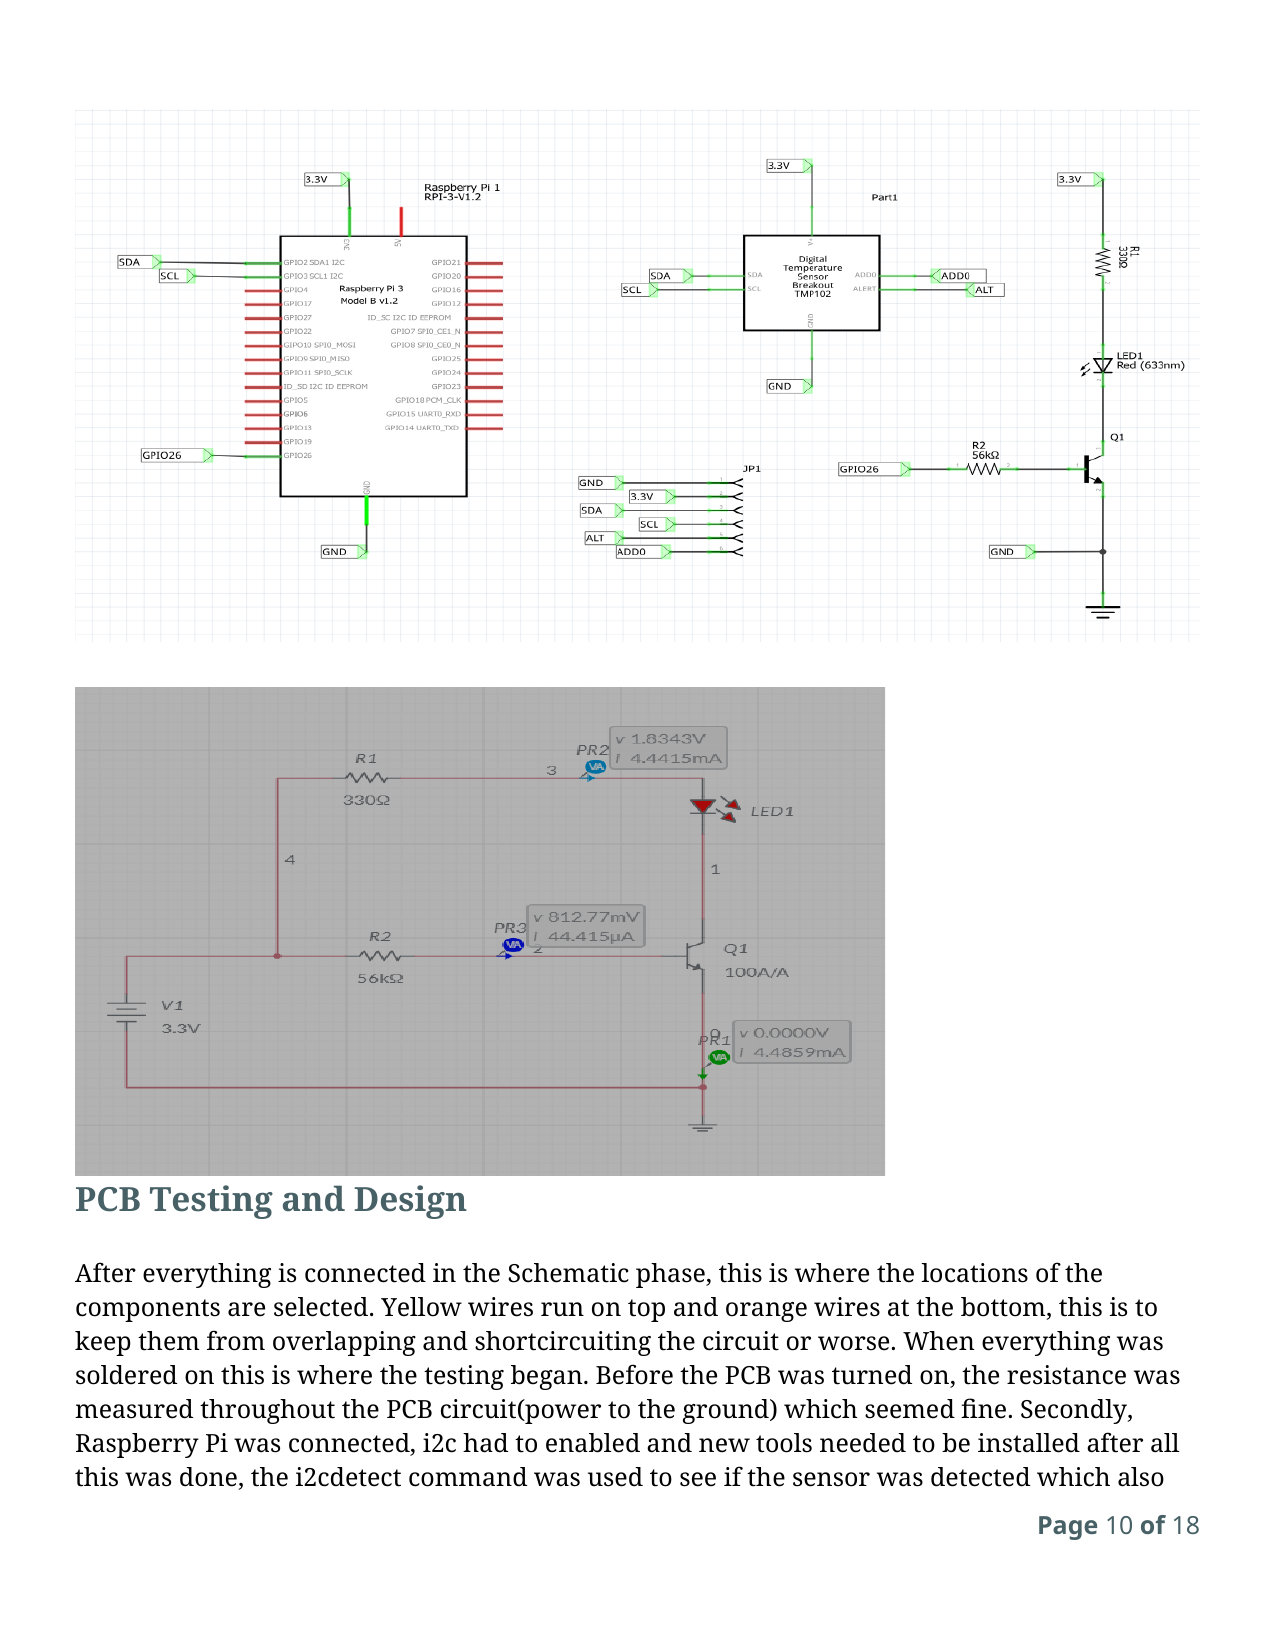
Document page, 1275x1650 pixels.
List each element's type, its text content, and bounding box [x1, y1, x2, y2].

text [75, 1255, 1200, 1494]
picture [75, 109, 1200, 642]
text PCB Testing and Design [75, 1176, 1200, 1221]
picture [75, 687, 886, 1176]
